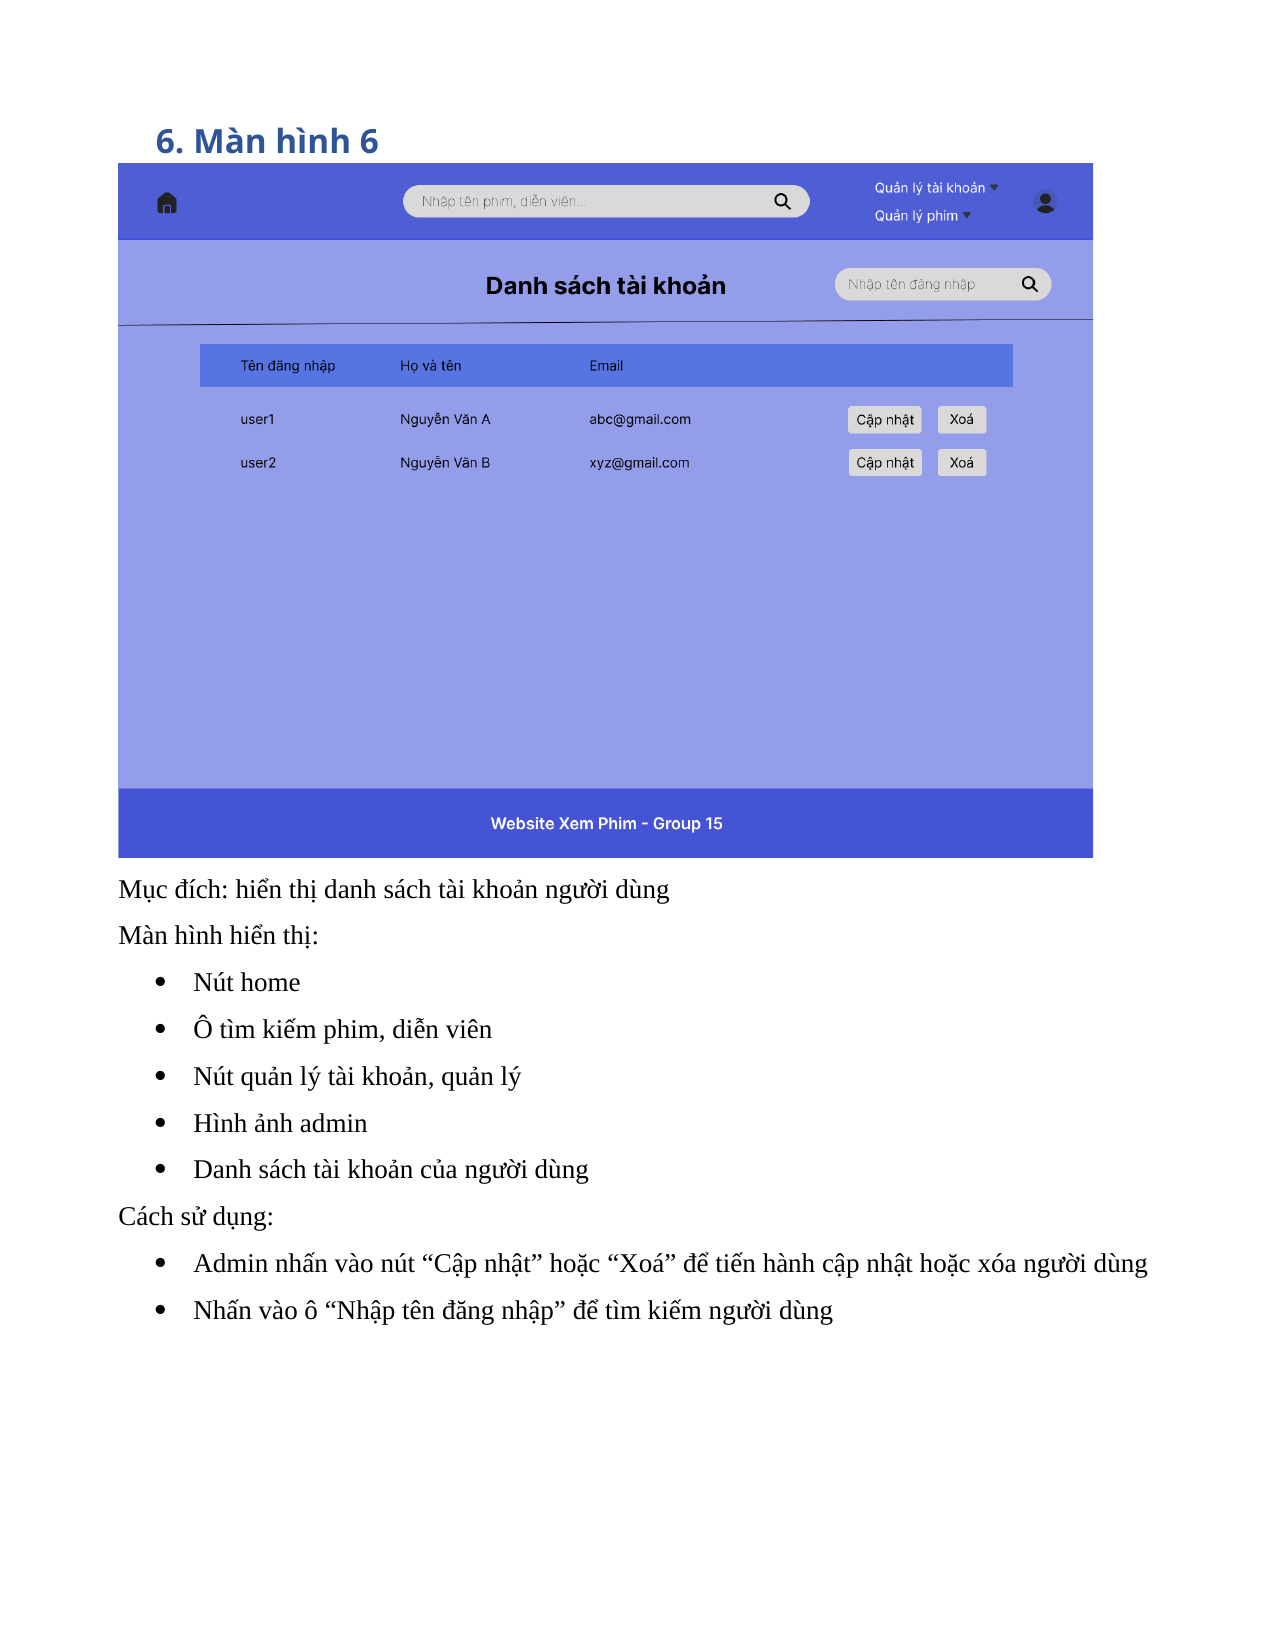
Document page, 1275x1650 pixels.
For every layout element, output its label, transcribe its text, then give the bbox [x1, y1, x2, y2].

text Mục đích: hiển thị danh sách tài khoản người dùng [118, 873, 1157, 904]
list Ô tìm kiếm phim, diễn viên [156, 1013, 1157, 1044]
list Admin nhấn vào nút “Cập nhật” hoặc “Xoá” để tiến hành cập nhật hoặc xóa người dùng [156, 1247, 1157, 1278]
list Hình ảnh admin [156, 1107, 1157, 1138]
picture [118, 163, 1094, 858]
text Màn hình hiển thị: [118, 919, 1157, 951]
text Cách sử dụng: [118, 1201, 1157, 1232]
list Danh sách tài khoản của người dùng [156, 1154, 1157, 1185]
list Nút home [156, 966, 1157, 997]
list Nhấn vào ô “Nhập tên đăng nhập” để tìm kiếm người dùng [156, 1294, 1157, 1325]
list Nút quản lý tài khoản, quản lý [156, 1060, 1157, 1091]
subtitle Màn hình 6 [156, 118, 1157, 163]
